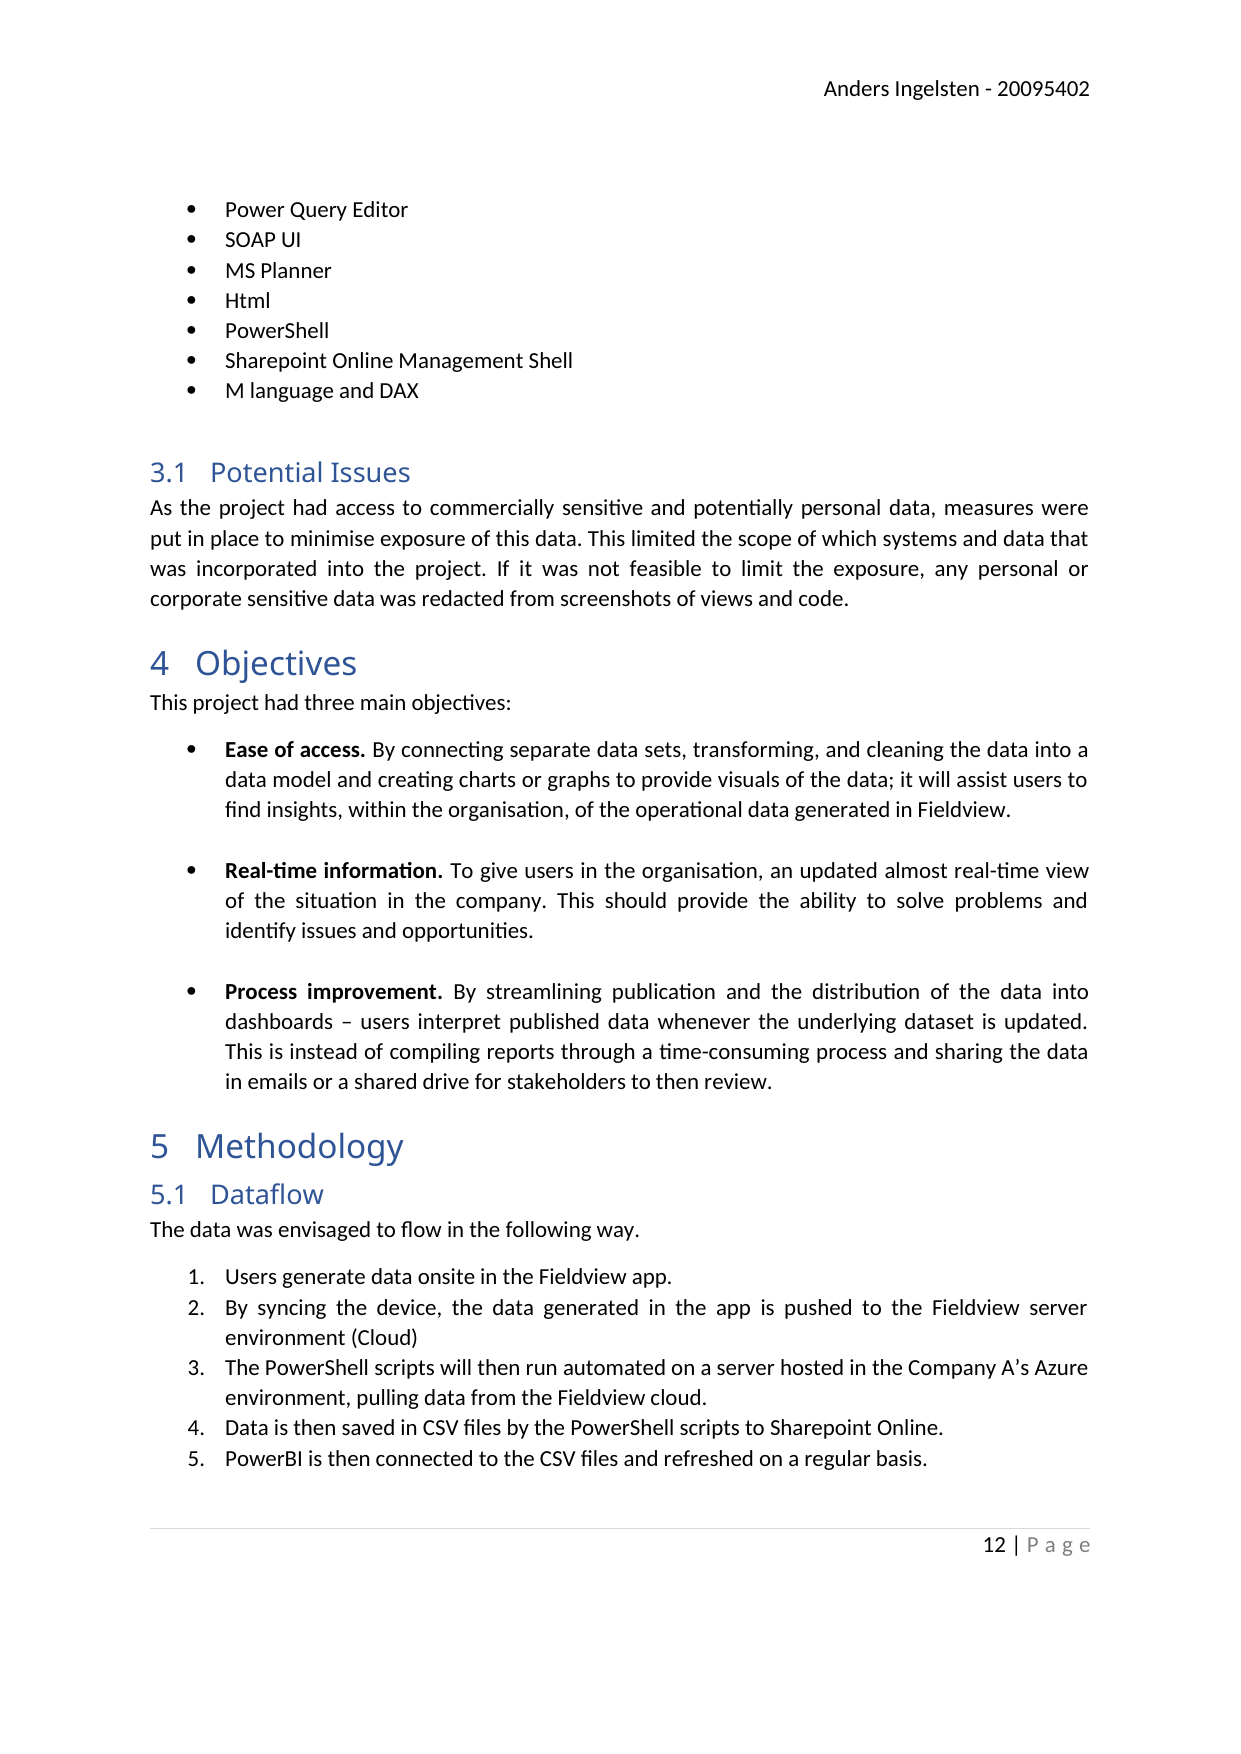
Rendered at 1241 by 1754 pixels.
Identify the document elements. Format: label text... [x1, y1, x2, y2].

text As the project had access to commercially sensitive and potentially personal data, measures were put in place to minimise exposure of this data. This limited the scope of which systems and data that was incorporated into the project. If it was not feasible to limit the exposure, any personal or corporate sensitive data was redacted from screenshots of views and code. [150, 493, 1090, 612]
list M language and DAX [187, 377, 1090, 405]
list Data is then saved in CSV files by the PowerShell scripts to Sharepoint Online. [187, 1413, 1090, 1442]
subtitle Methodology [150, 1123, 1090, 1168]
list Users generate data onsite in the Fieldview app. [187, 1262, 1090, 1291]
subtitle Potential Issues [150, 454, 1090, 491]
list SOAP UI [187, 226, 1090, 254]
list The PowerShell scripts will then run automated on a server hosted in the Company A’s Azure environment, pulling data from the Fieldview cloud. [187, 1353, 1090, 1411]
text The data was envisaged to flow in the following way. [150, 1216, 1090, 1244]
list Html [187, 286, 1090, 314]
list Real-time information. To give users in the organisation, an updated almost real-time view of the situation in the company. This should provide the ability to solve problems and identify issues and opportunities. [187, 856, 1090, 944]
list PowerBI is then connected to the CSV files and refreshed on a regular basis. [187, 1444, 1090, 1472]
subtitle Objectives [150, 639, 1090, 685]
list Process improvement. By streamlining publication and the distribution of the data into dashboards – users interpret published data whenever the underlying dataset is updated. This is instead of compiling reports through a time-consuming process and sharing the data in emails or a shared drive for stakeholders to then review. [187, 977, 1090, 1096]
list Ease of access. By connecting separate data sets, transforming, and cleaning the data into a data model and creating charts or graphs to provide visuals of the data; it will assist users to find insights, within the organisation, of the operational data generated in Fieldview. [187, 735, 1090, 824]
subtitle Dataflow [150, 1176, 1090, 1213]
list Sharepoint Online Management Shell [187, 346, 1090, 374]
list By syncing the device, the data generated in the app is pushed to the Fieldview server environment (Cloud) [187, 1293, 1090, 1351]
text This project had three main objectives: [150, 688, 1090, 716]
list Power Query Editor [187, 195, 1090, 223]
list PowerShell [187, 316, 1090, 344]
list MS Planner [187, 256, 1090, 284]
